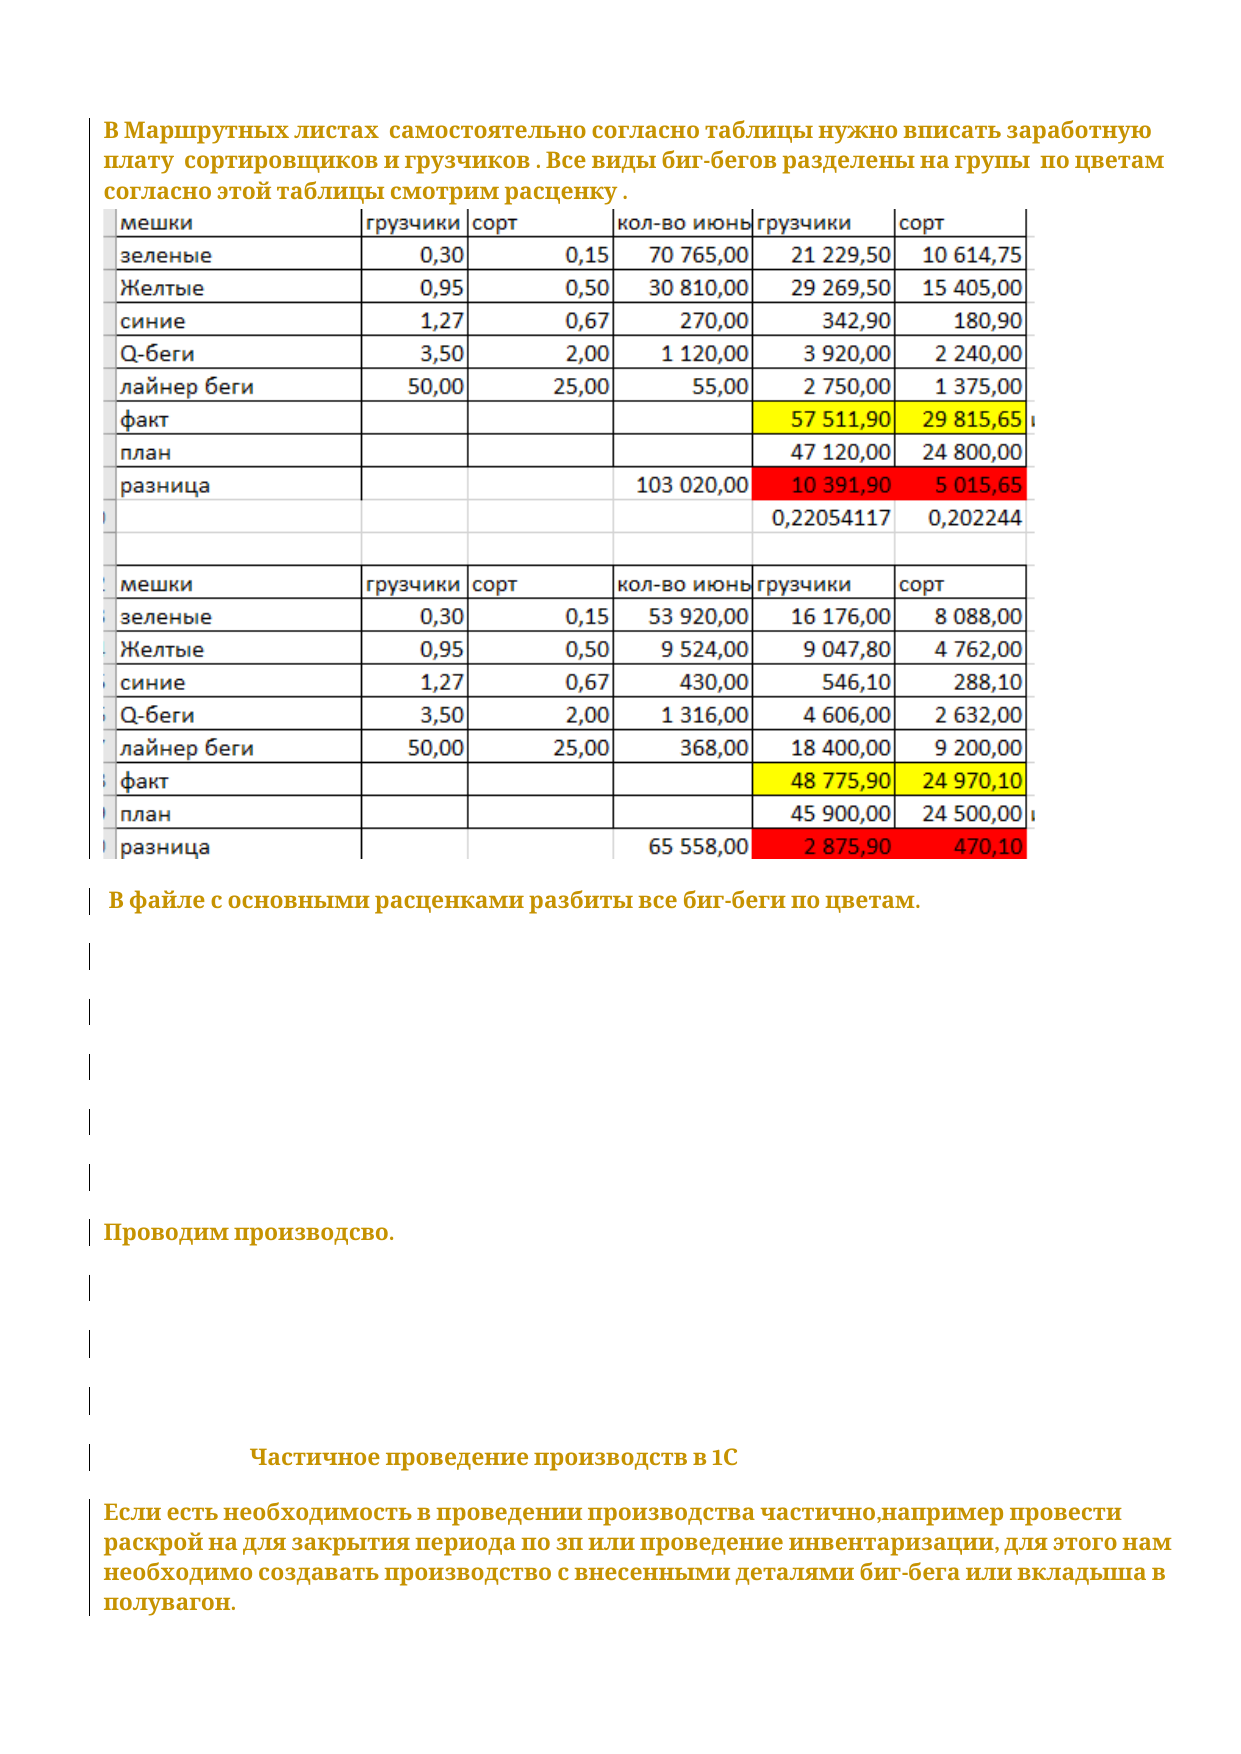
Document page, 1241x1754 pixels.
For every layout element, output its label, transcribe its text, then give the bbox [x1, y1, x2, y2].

text Проводим производсво. [103, 1219, 1181, 1246]
text В файле с основными расценками разбиты все биг-беги по цветам. [103, 888, 1181, 914]
text Если есть необходимость в проведении производства частично,например провести раскрой на для закрытия периода по зп или проведение инвентаризации, для этого нам необходимо создавать производство с внесенными деталями биг-бега или вкладыша в полувагон. [103, 1499, 1181, 1616]
picture [103, 209, 1035, 859]
text Частичное проведение производств в 1С [103, 1444, 1181, 1471]
